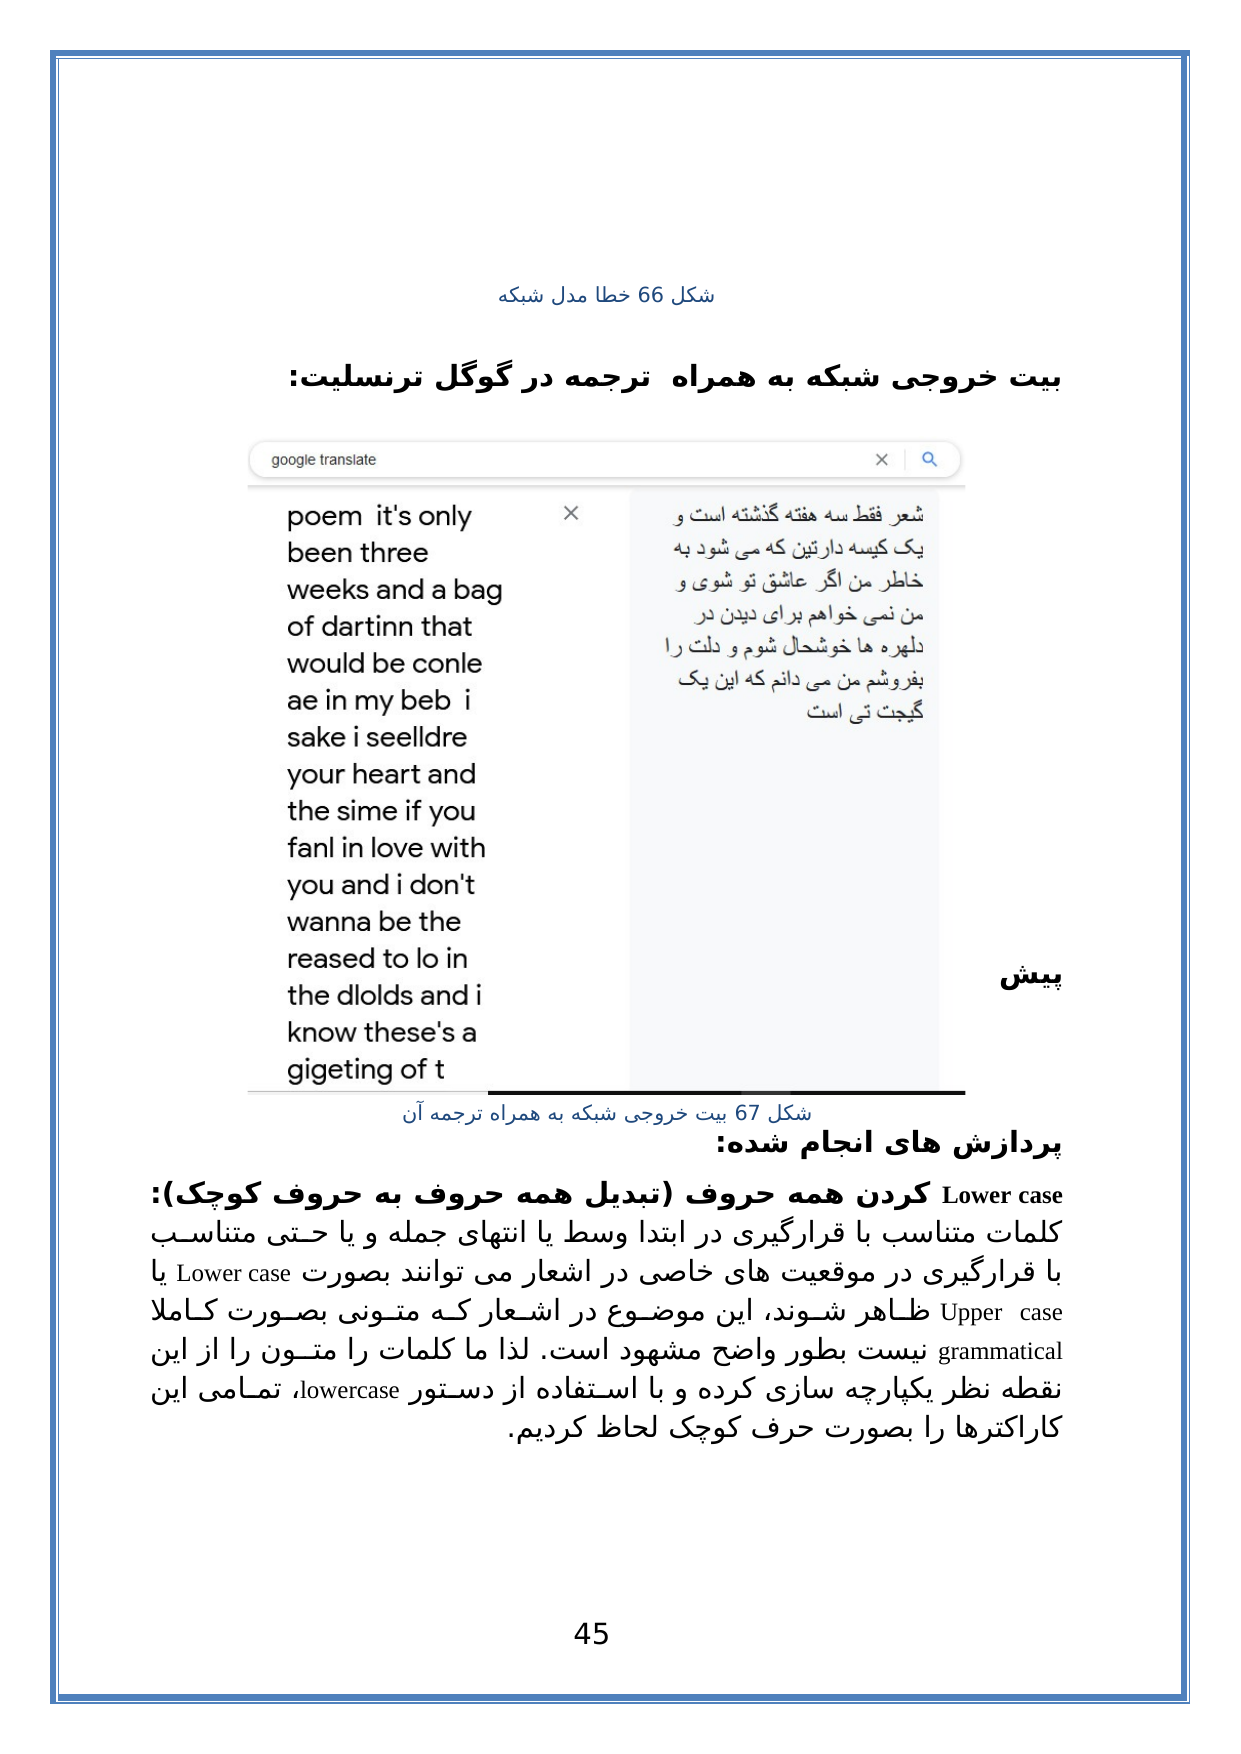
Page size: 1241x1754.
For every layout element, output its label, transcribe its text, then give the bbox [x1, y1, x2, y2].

text Lower case کردن همه حروف (تبدیل همه حروف به حروف کوچک): کلمات متناسب با قرارگیری در ابتدا وسط یا انتهای جمله و یا حتی متناسب با قرارگیری در موقعیت های خاصی در اشعار می توانند بصورت Lower case یا Upper case ظاهر شوند، این موضوع در اشعار که متونی بصورت کاملا grammatical نیست بطور واضح مشهود است. لذا ما کلمات را متون را از این نقطه نظر یکپارچه سازی کرده و با استفاده از دستور lowercase، تمامی این کاراکترها را بصورت حرف کوچک لحاظ کردیم. [150, 1176, 1063, 1444]
text بیت خروجی شبکه به همراه ترجمه در گوگل ترنسلیت: [150, 359, 1063, 393]
text پیش پردازش های انجام شده: [150, 957, 1063, 1159]
picture [247, 436, 966, 1095]
